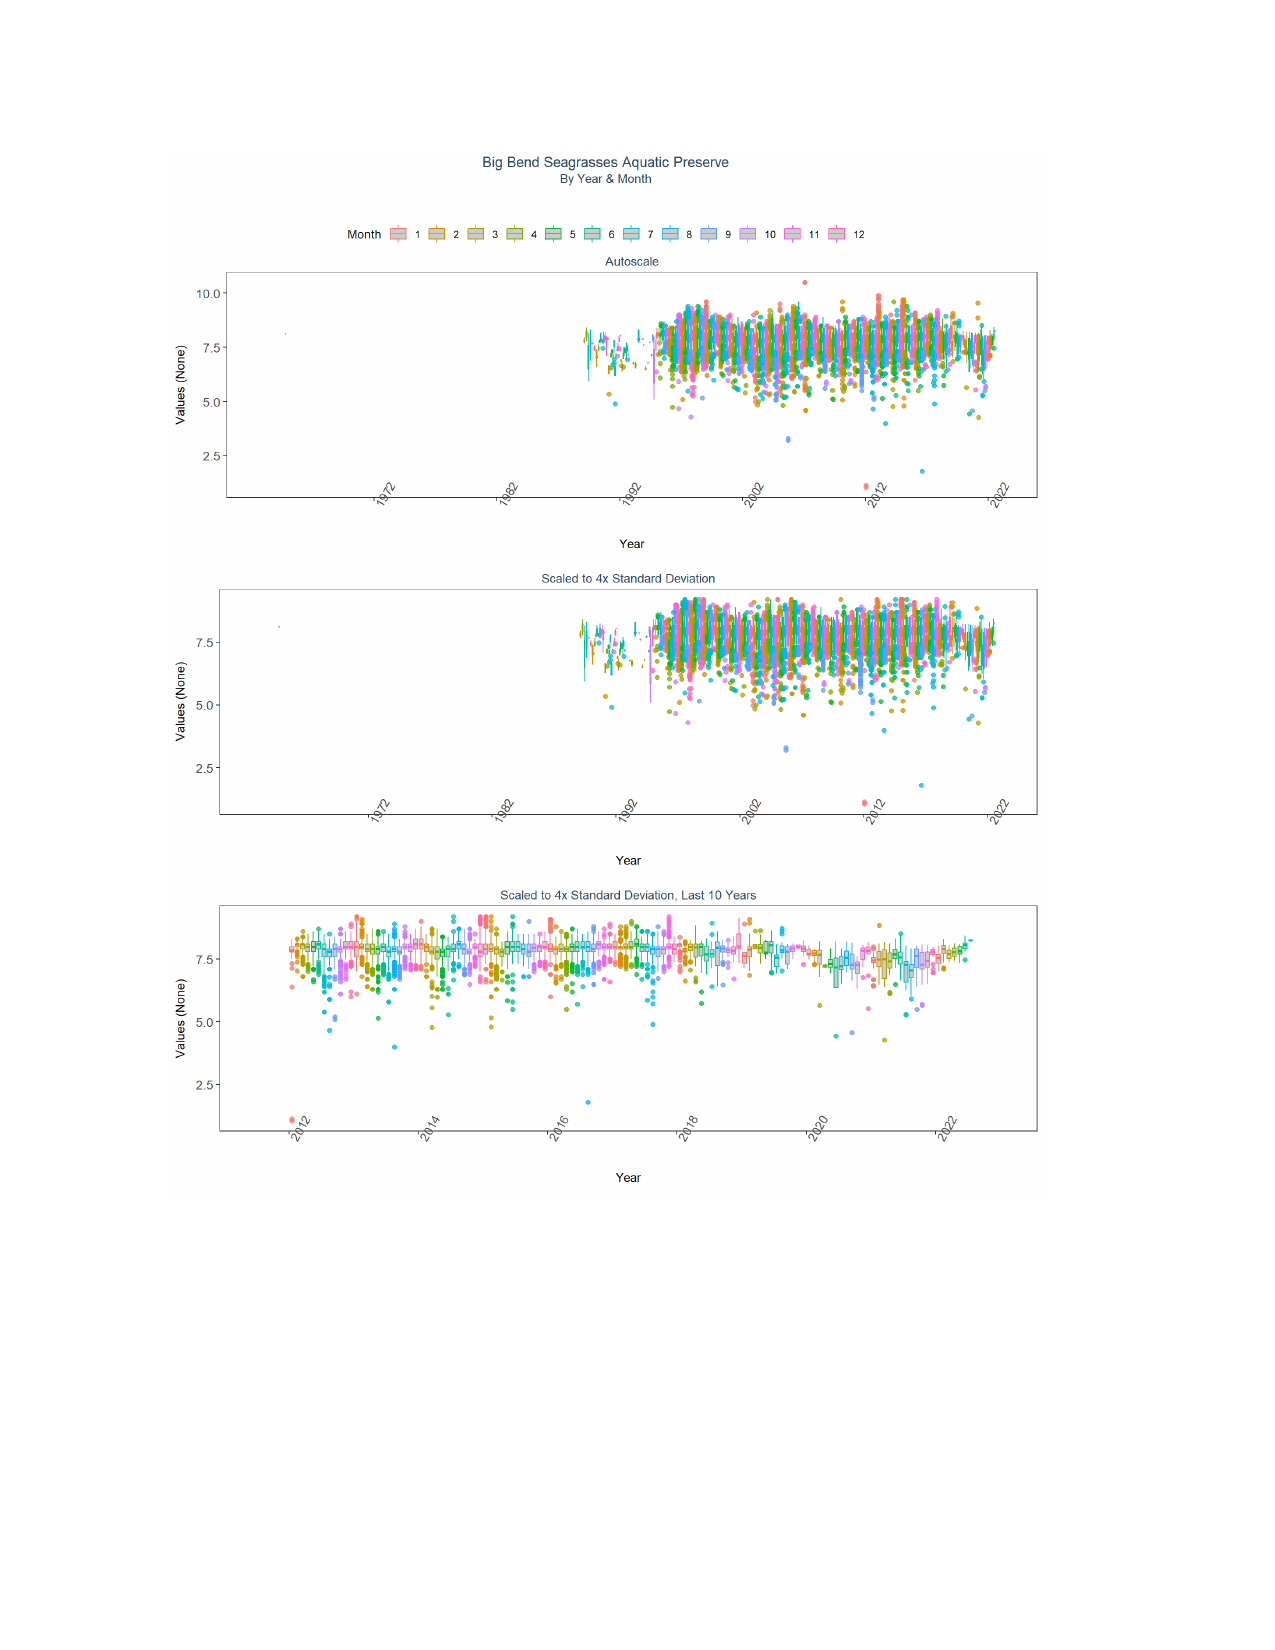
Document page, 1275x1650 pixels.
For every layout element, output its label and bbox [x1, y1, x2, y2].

picture [168, 150, 1044, 1200]
